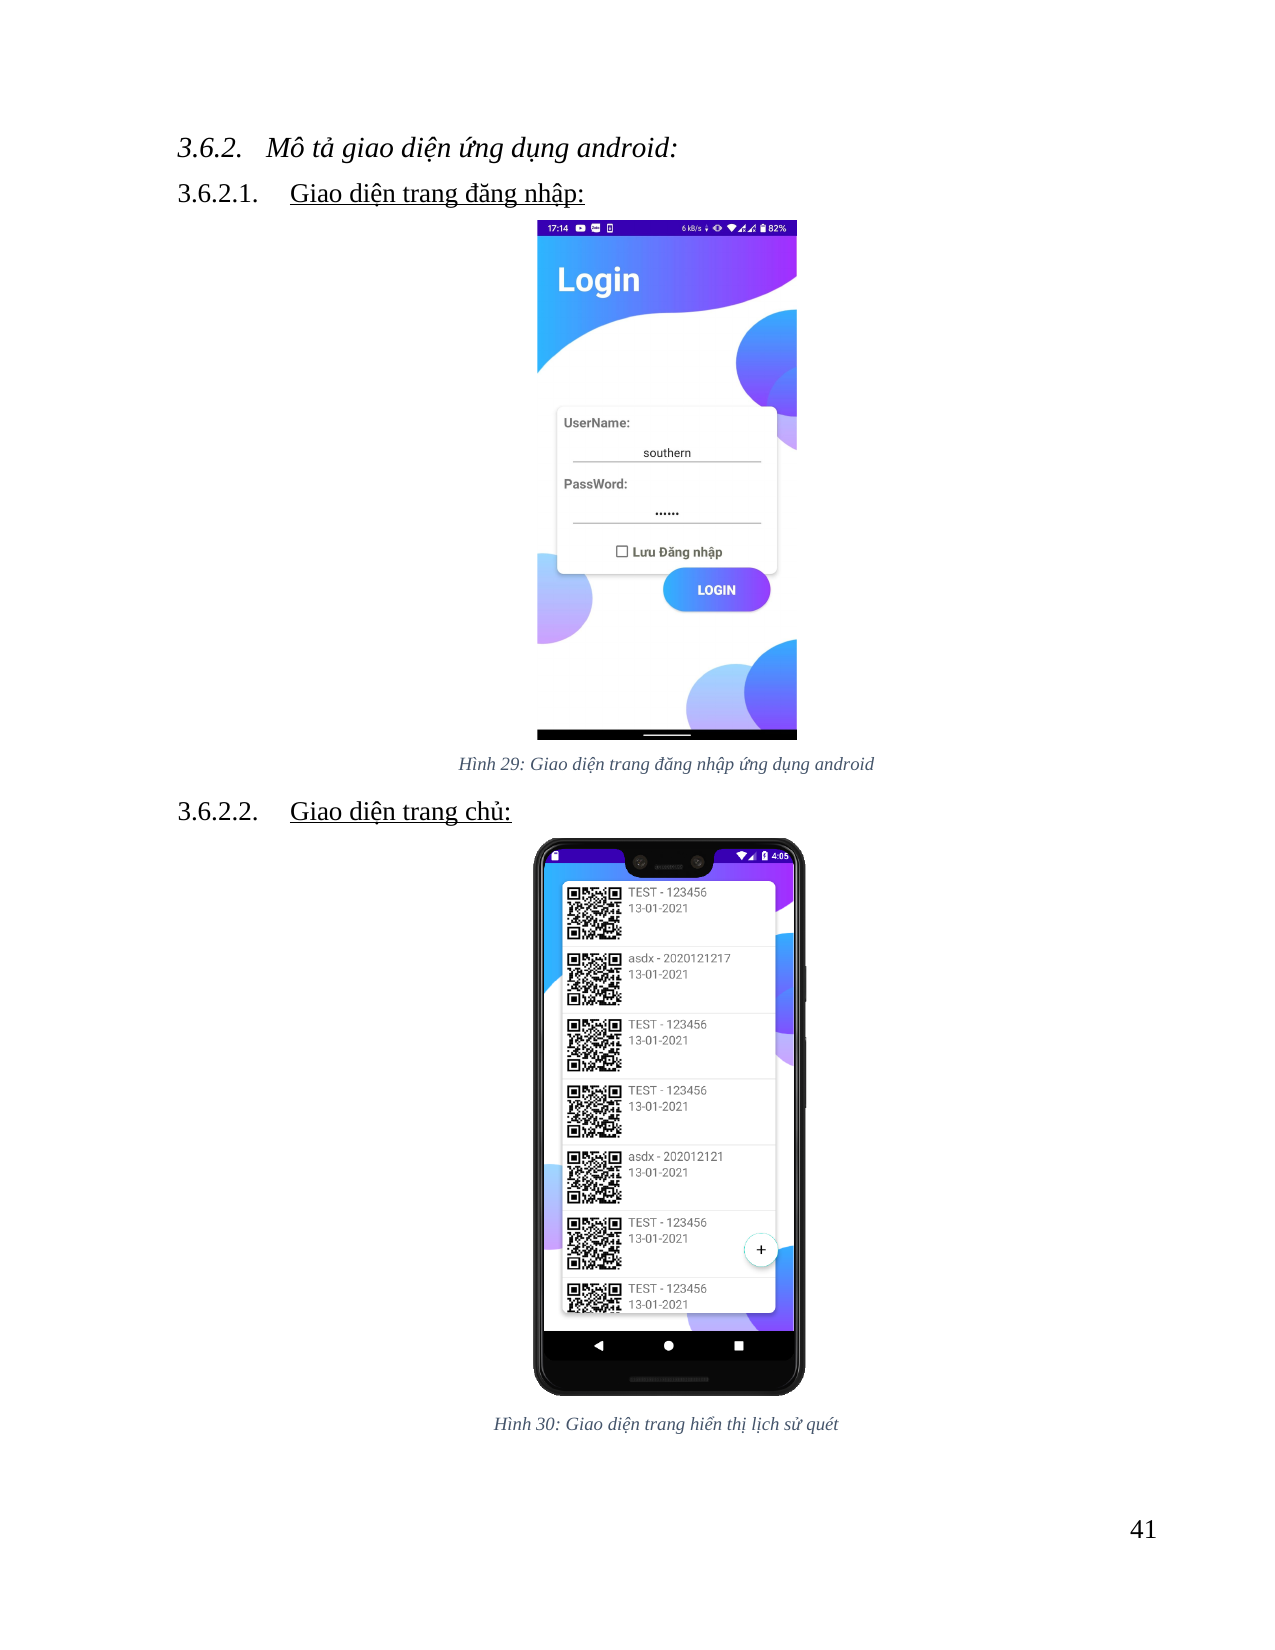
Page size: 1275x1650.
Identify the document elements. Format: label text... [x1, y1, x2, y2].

subtitle Giao diện trang chủ: [177, 795, 1157, 826]
subtitle Giao diện trang đăng nhập: [177, 177, 1157, 208]
picture [537, 220, 797, 740]
subtitle Mô tả giao diện ứng dụng android: [177, 131, 1157, 164]
picture [527, 838, 807, 1401]
